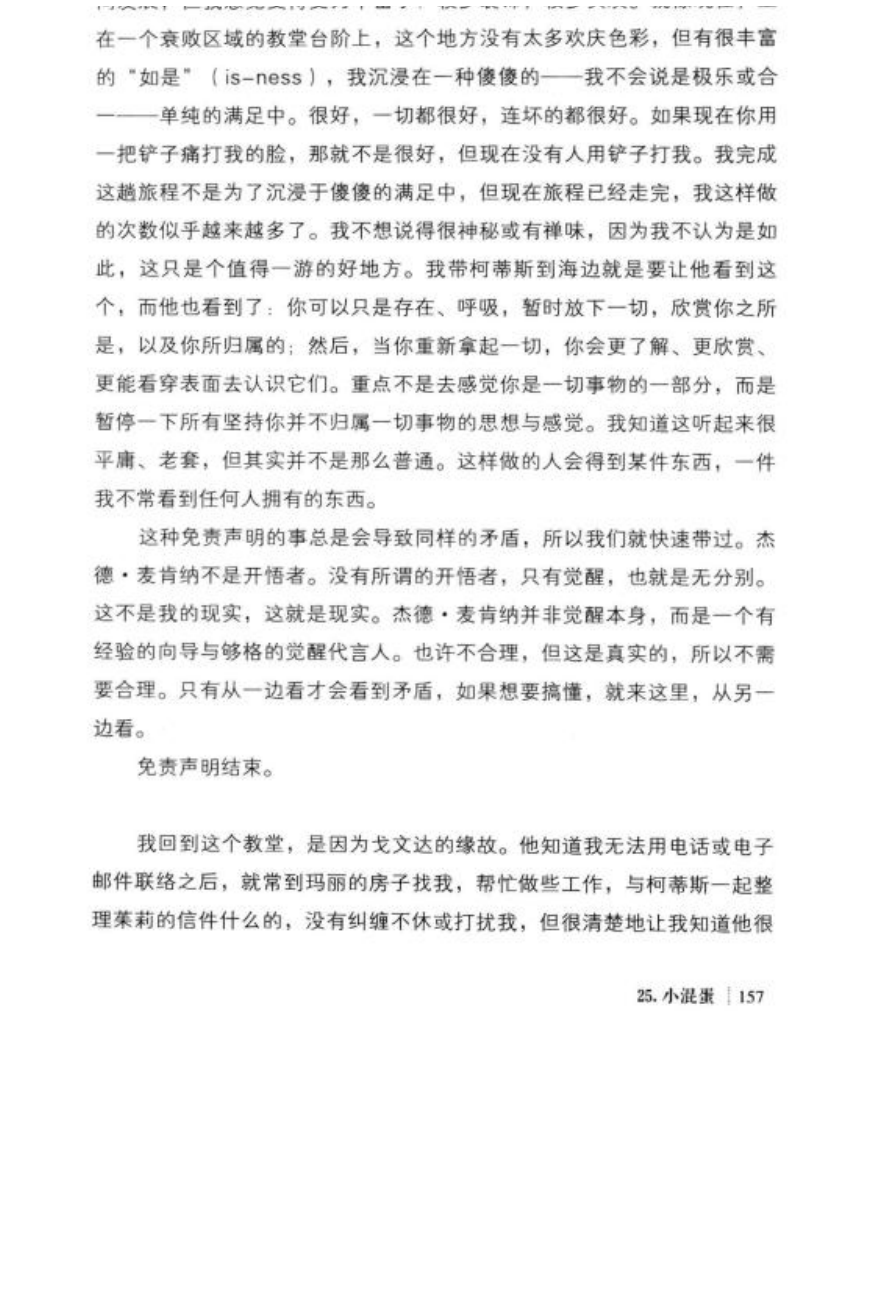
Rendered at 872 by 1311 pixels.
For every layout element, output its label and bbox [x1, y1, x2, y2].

picture [0, 6, 872, 1054]
